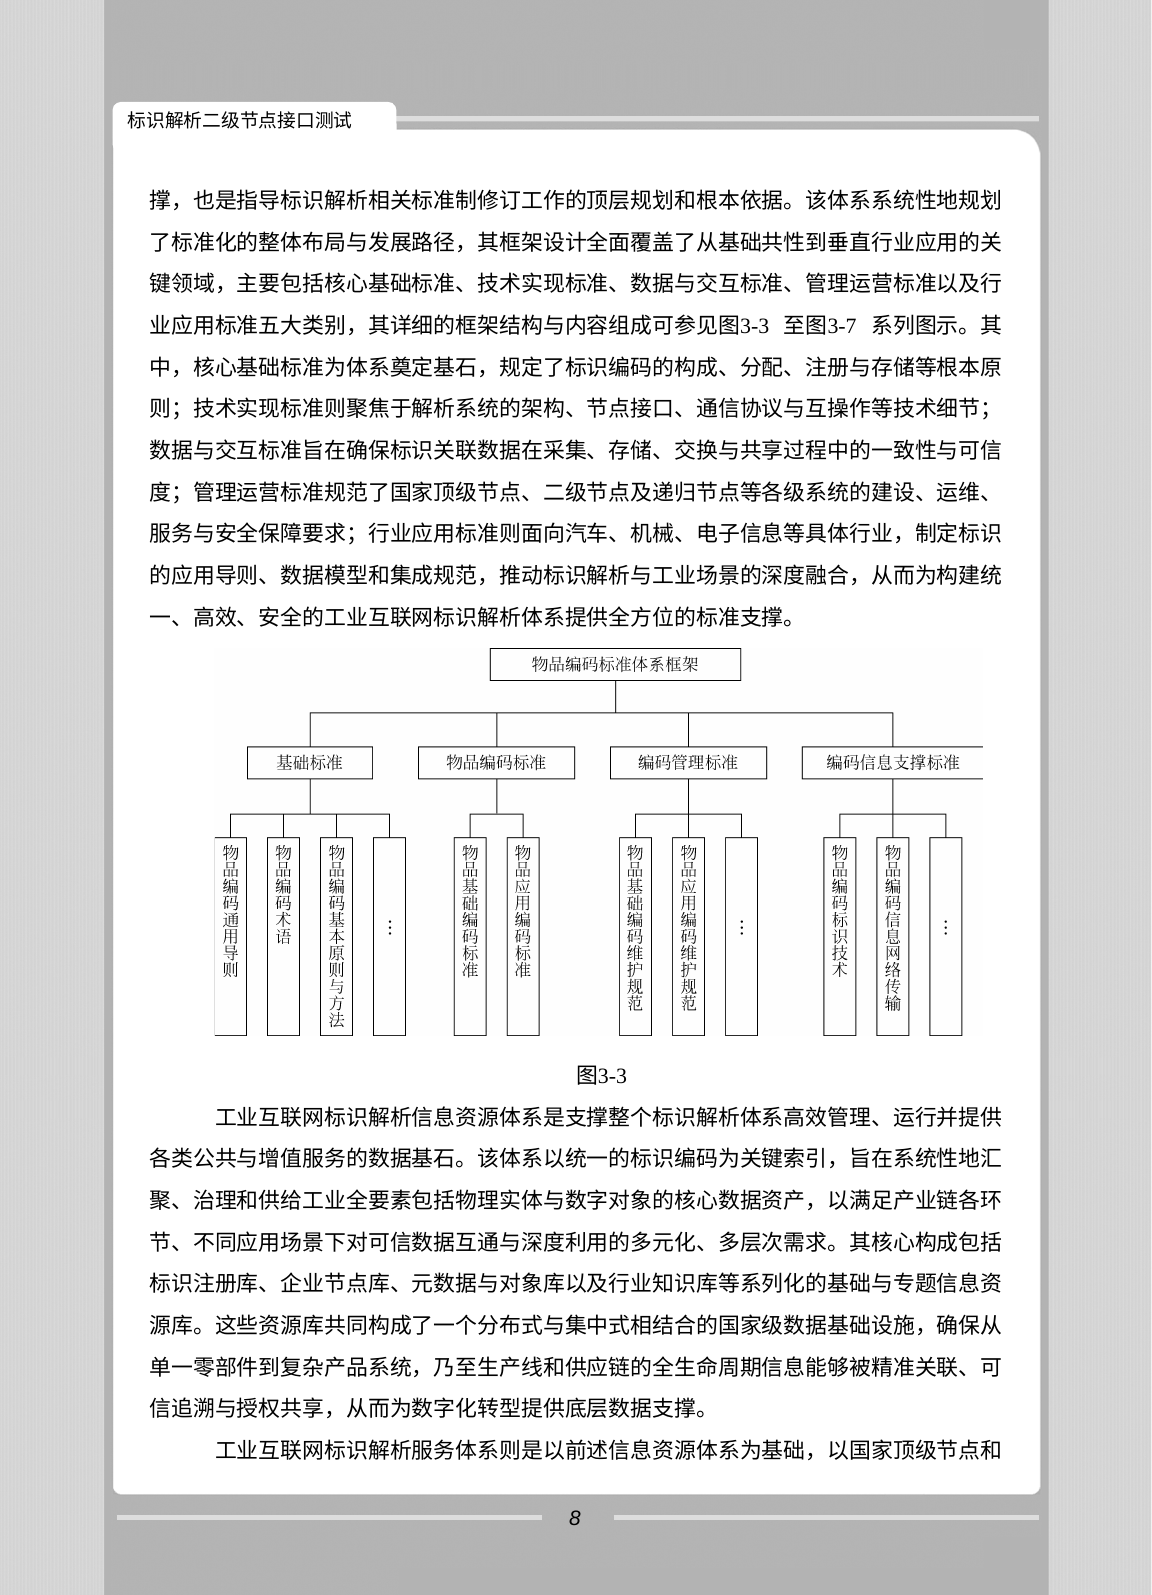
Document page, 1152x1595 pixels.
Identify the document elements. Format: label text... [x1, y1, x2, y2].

text 工业互联网标识解析信息资源体系是支撑整个标识解析体系高效管理、运行并提供各类公共与增值服务的数据基石。该体系以统一的标识编码为关键索引，旨在系统性地汇聚、治理和供给工业全要素包括物理实体与数字对象的核心数据资产，以满足产业链各环节、不同应用场景下对可信数据互通与深度利用的多元化、多层次需求。其核心构成包括标识注册库、企业节点库、元数据与对象库以及行业知识库等系列化的基础与专题信息资源库。这些资源库共同构成了一个分布式与集中式相结合的国家级数据基础设施，确保从单一零部件到复杂产品系统，乃至生产线和供应链的全生命周期信息能够被精准关联、可信追溯与授权共享，从而为数字化转型提供底层数据支撑。 [149, 1094, 1002, 1428]
picture [0, 0, 1152, 1595]
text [149, 178, 1002, 636]
text 图3-3 [149, 1053, 1002, 1094]
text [149, 1428, 1002, 1469]
